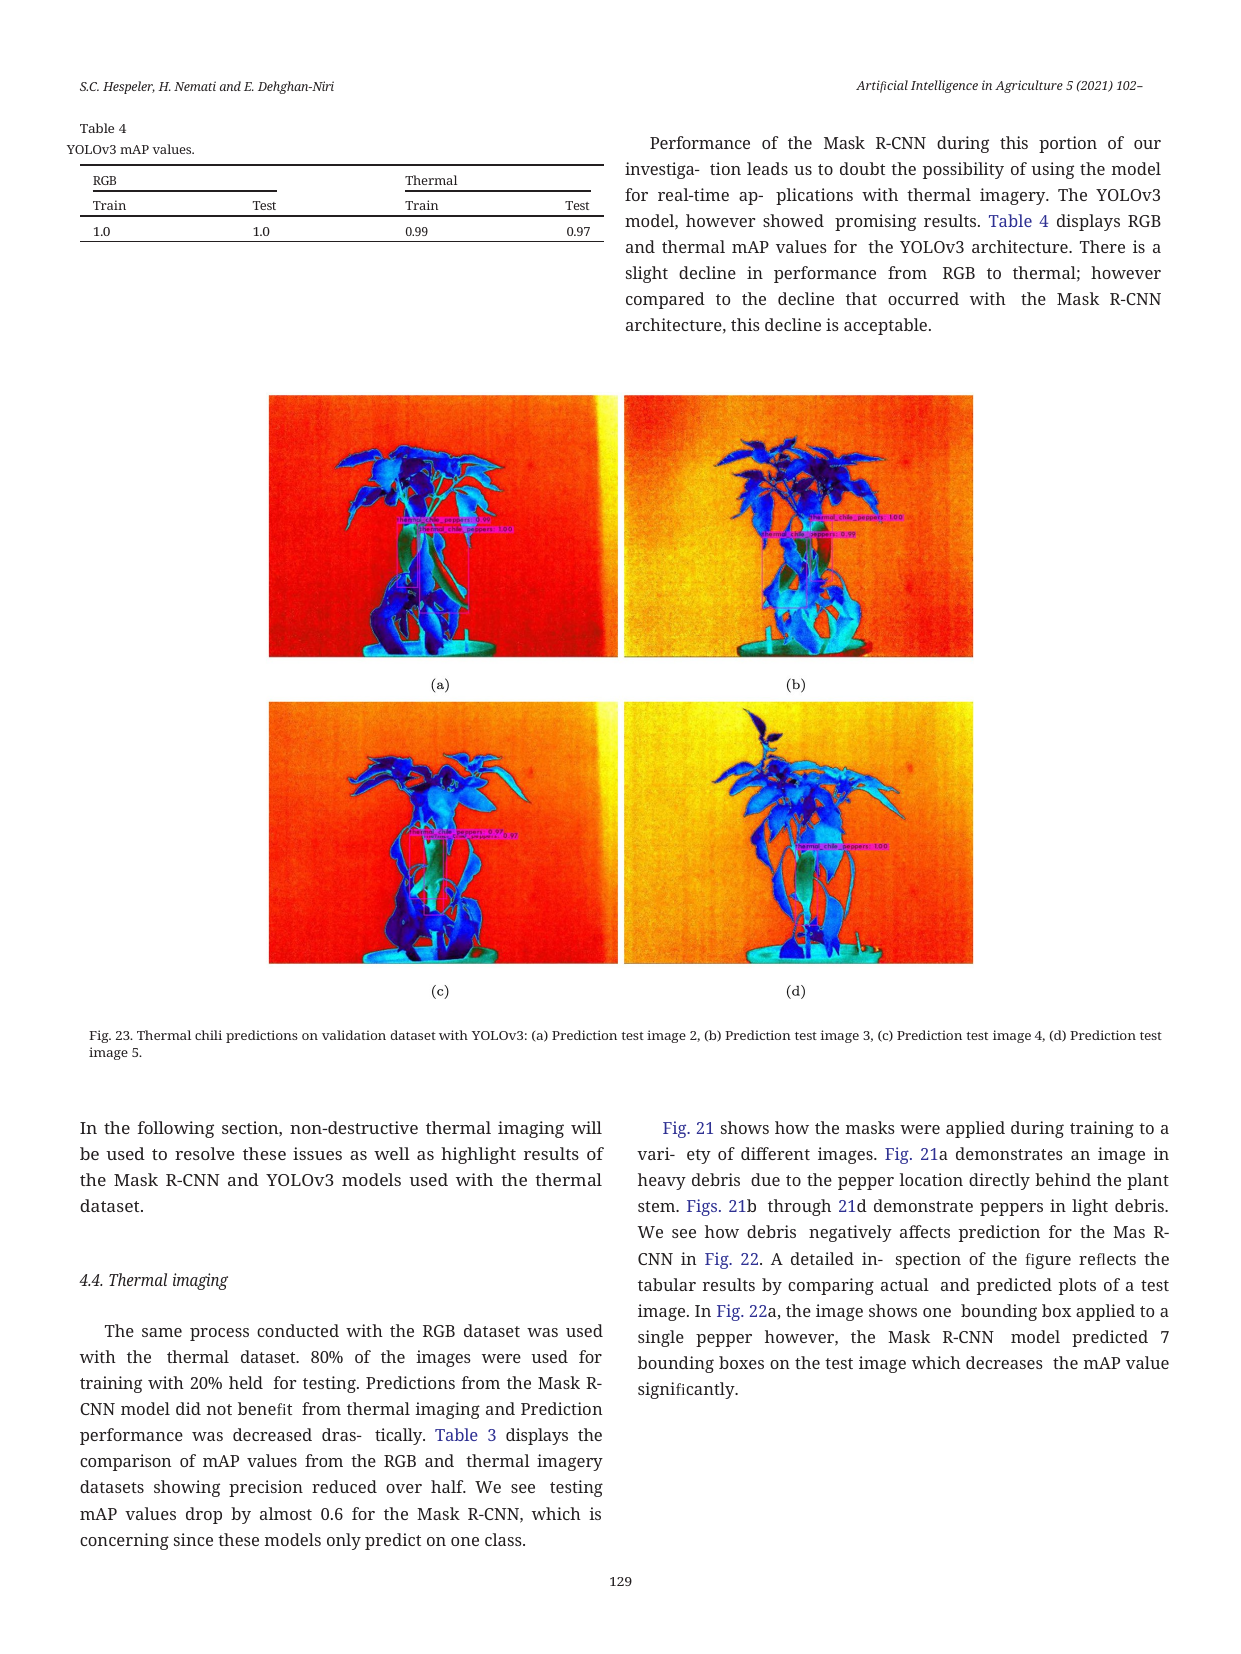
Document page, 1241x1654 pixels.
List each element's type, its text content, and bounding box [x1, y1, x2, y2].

text In the following section, non-destructive thermal imaging will be used to resolve these issues as well as highlight results of the Mask R-CNN and YOLOv3 models used with the thermal dataset. [79, 1117, 602, 1218]
text 4.4. Thermal imaging [79, 1269, 607, 1291]
text YOLOv3 mAP values. [67, 141, 205, 158]
text The same process conducted with the RGB dataset was used with the thermal dataset. 80% of the images were used for training with 20% held for testing. Predictions from the Mask R-CNN model did not benefit from thermal imaging and Prediction performance was decreased dras- tically. Table 3 displays the comparison of mAP values from the RGB and thermal imagery datasets showing precision reduced over half. We see testing mAP values drop by almost 0.6 for the Mask R-CNN, which is concerning since these models only predict on one class. [79, 1320, 603, 1551]
text Performance of the Mask R-CNN during this portion of our investiga- tion leads us to doubt the possibility of using the model for real-time ap- plications with thermal imagery. The YOLOv3 model, however showed promising results. Table 4 displays RGB and thermal mAP values for the YOLOv3 architecture. There is a slight decline in performance from RGB to thermal; however compared to the decline that occurred with the Mask R-CNN architecture, this decline is acceptable. [625, 132, 1161, 337]
text Table 4 [79, 120, 205, 137]
text Fig. 23. Thermal chili predictions on validation dataset with YOLOv3: (a) Prediction test image 2, (b) Prediction test image 3, (c) Prediction test image 4, (d) Prediction test image 5. [89, 1027, 1173, 1061]
picture [265, 392, 975, 999]
text Fig. 21 shows how the masks were applied during training to a vari- ety of different images. Fig. 21a demonstrates an image in heavy debris due to the pepper location directly behind the plant stem. Figs. 21b through 21d demonstrate peppers in light debris. We see how debris negatively affects prediction for the Mas R-CNN in Fig. 22. A detailed in- spection of the figure reflects the tabular results by comparing actual and predicted plots of a test image. In Fig. 22a, the image shows one bounding box applied to a single pepper however, the Mask R-CNN model predicted 7 bounding boxes on the test image which decreases the mAP value significantly. [637, 1117, 1169, 1400]
